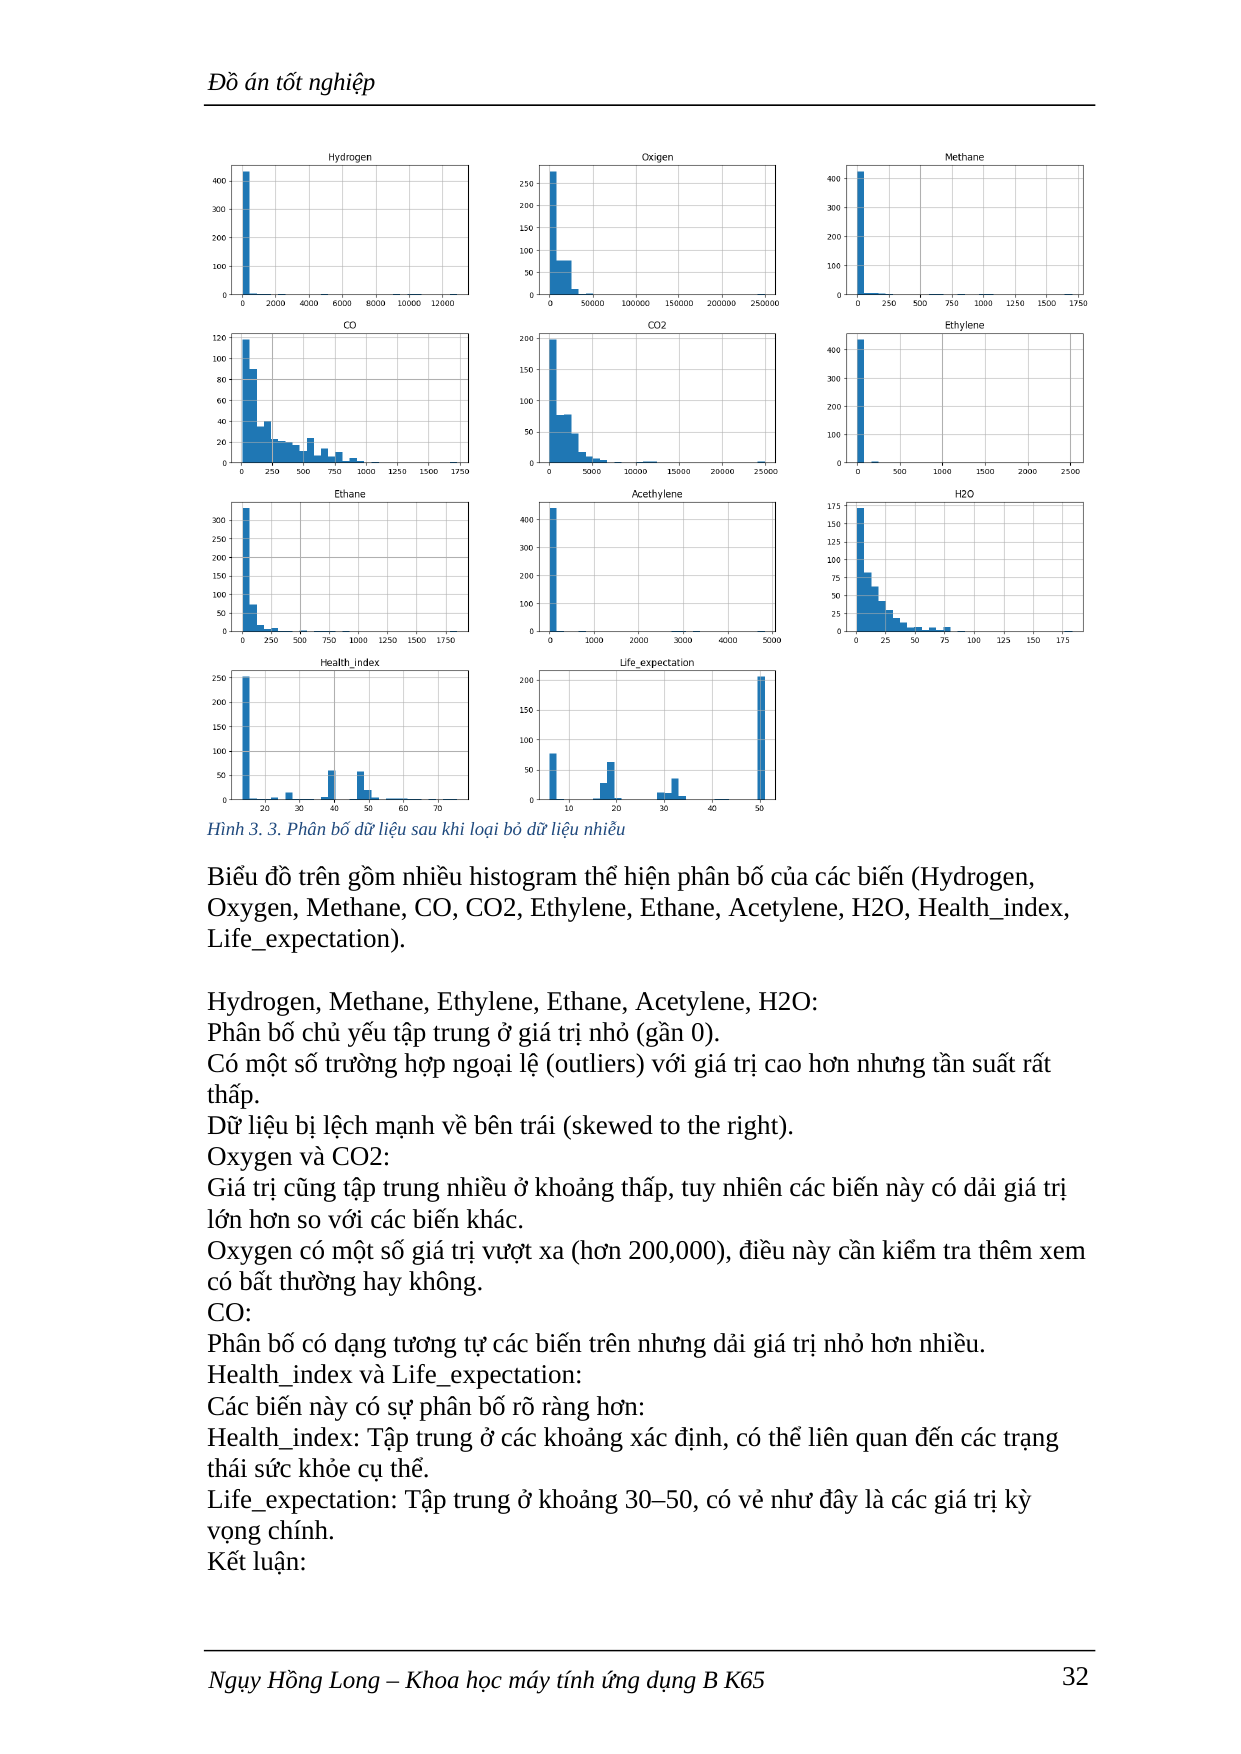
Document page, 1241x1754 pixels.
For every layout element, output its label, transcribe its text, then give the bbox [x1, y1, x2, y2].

text Health_index và Life_expectation: [207, 1358, 1092, 1389]
picture [206, 147, 1093, 818]
text Có một số trường hợp ngoại lệ (outliers) với giá trị cao hơn nhưng tần suất rất thấp. [207, 1047, 1092, 1109]
text Biểu đồ trên gồm nhiều histogram thể hiện phân bố của các biến (Hydrogen, Oxygen, Methane, CO, CO2, Ethylene, Ethane, Acetylene, H2O, Health_index, Life_expectation). [207, 860, 1092, 953]
text Life_expectation: Tập trung ở khoảng 30–50, có vẻ như đây là các giá trị kỳ vọng chính. [207, 1483, 1092, 1545]
text CO: [207, 1296, 1092, 1327]
text Dữ liệu bị lệch mạnh về bên trái (skewed to the right). [207, 1109, 1092, 1140]
text Phân bố chủ yếu tập trung ở giá trị nhỏ (gần 0). [207, 1016, 1092, 1047]
text Health_index: Tập trung ở các khoảng xác định, có thể liên quan đến các trạng thái sức khỏe cụ thể. [207, 1421, 1092, 1483]
text Kết luận: [207, 1545, 1092, 1576]
text Oxygen có một số giá trị vượt xa (hơn 200,000), điều này cần kiểm tra thêm xem có bất thường hay không. [207, 1234, 1092, 1296]
text Các biến này có sự phân bố rõ ràng hơn: [207, 1389, 1092, 1421]
text Hydrogen, Methane, Ethylene, Ethane, Acetylene, H2O: [207, 985, 1092, 1016]
text Phân bố có dạng tương tự các biến trên nhưng dải giá trị nhỏ hơn nhiều. [207, 1327, 1092, 1358]
text Giá trị cũng tập trung nhiều ở khoảng thấp, tuy nhiên các biến này có dải giá trị lớn hơn so với các biến khác. [207, 1172, 1092, 1234]
text Oxygen và CO2: [207, 1140, 1092, 1172]
